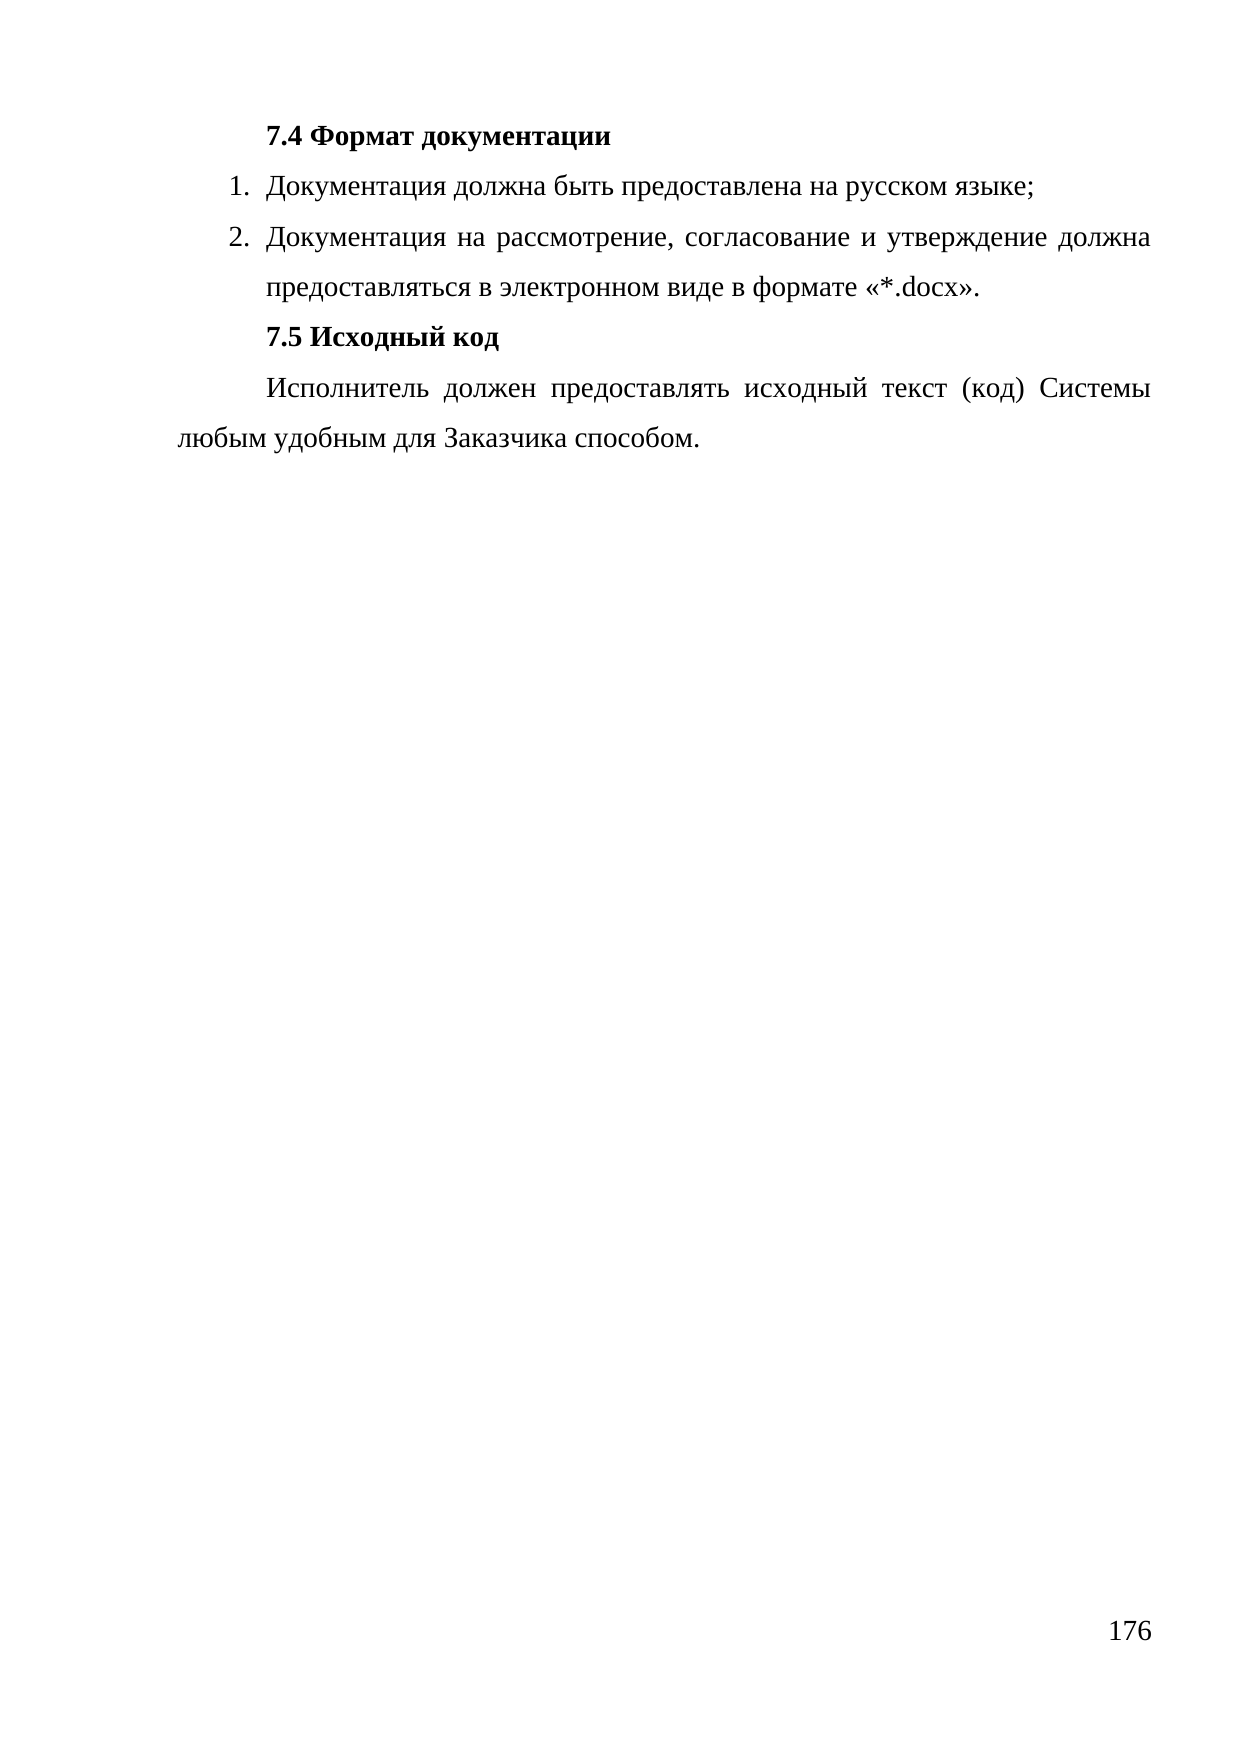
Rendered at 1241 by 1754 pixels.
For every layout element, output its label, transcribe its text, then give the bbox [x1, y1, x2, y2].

text 7.4 Формат документации [177, 118, 1152, 152]
text Исполнитель должен предоставлять исходный текст (код) Системы любым удобным для Заказчика способом. [177, 370, 1152, 453]
list Документация должна быть предоставлена на русском языке; [228, 168, 1152, 202]
list Документация на рассмотрение, согласование и утверждение должна предоставляться в электронном виде в формате «*.docx». [228, 219, 1152, 303]
text 7.5 Исходный код [177, 319, 1152, 353]
